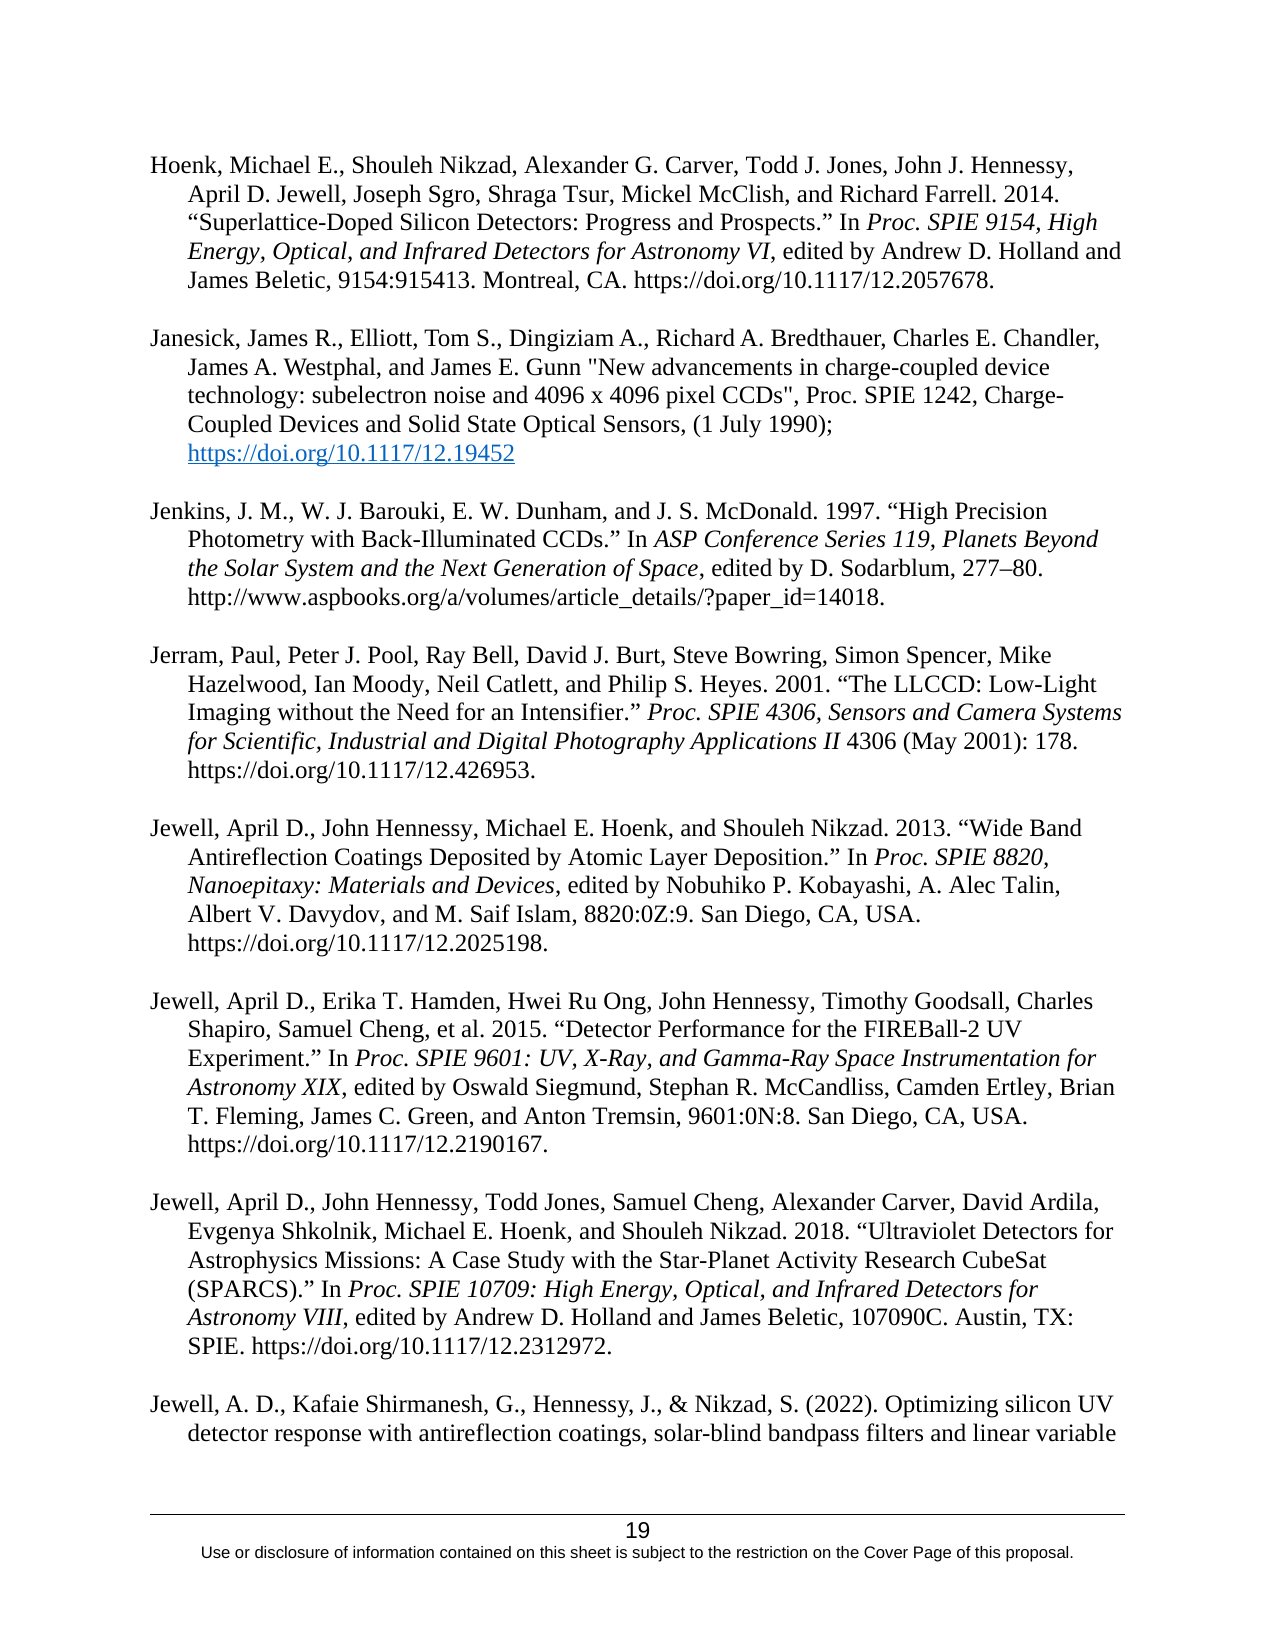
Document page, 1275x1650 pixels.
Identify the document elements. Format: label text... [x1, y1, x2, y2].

text Jewell, April D., Erika T. Hamden, Hwei Ru Ong, John Hennessy, Timothy Goodsall, Charles Shapiro, Samuel Cheng, et al. 2015. “Detector Performance for the FIREBall-2 UV Experiment.” In Proc. SPIE 9601: UV, X-Ray, and Gamma-Ray Space Instrumentation for Astronomy XIX, edited by Oswald Siegmund, Stephan R. McCandliss, Camden Ertley, Brian T. Fleming, James C. Green, and Anton Tremsin, 9601:0N:8. San Diego, CA, USA. https://doi.org/10.1117/12.2190167. [150, 986, 1125, 1158]
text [150, 1389, 1125, 1447]
text Jerram, Paul, Peter J. Pool, Ray Bell, David J. Burt, Steve Bowring, Simon Spencer, Mike Hazelwood, Ian Moody, Neil Catlett, and Philip S. Heyes. 2001. “The LLCCD: Low-Light Imaging without the Need for an Intensifier.” Proc. SPIE 4306, Sensors and Camera Systems for Scientific, Industrial and Digital Photography Applications II 4306 (May 2001): 178. https://doi.org/10.1117/12.426953. [150, 640, 1125, 784]
text Jewell, April D., John Hennessy, Michael E. Hoenk, and Shouleh Nikzad. 2013. “Wide Band Antireflection Coatings Deposited by Atomic Layer Deposition.” In Proc. SPIE 8820, Nanoepitaxy: Materials and Devices, edited by Nobuhiko P. Kobayashi, A. Alec Talin, Albert V. Davydov, and M. Saif Islam, 8820:0Z:9. San Diego, CA, USA. https://doi.org/10.1117/12.2025198. [150, 813, 1125, 957]
text Jenkins, J. M., W. J. Barouki, E. W. Dunham, and J. S. McDonald. 1997. “High Precision Photometry with Back-Illuminated CCDs.” In ASP Conference Series 119, Planets Beyond the Solar System and the Next Generation of Space, edited by D. Sodarblum, 277–80. http://www.aspbooks.org/a/volumes/article_details/?paper_id=14018. [150, 496, 1125, 611]
text Jewell, April D., John Hennessy, Todd Jones, Samuel Cheng, Alexander Carver, David Ardila, Evgenya Shkolnik, Michael E. Hoenk, and Shouleh Nikzad. 2018. “Ultraviolet Detectors for Astrophysics Missions: A Case Study with the Star-Planet Activity Research CubeSat (SPARCS).” In Proc. SPIE 10709: High Energy, Optical, and Infrared Detectors for Astronomy VIII, edited by Andrew D. Holland and James Beletic, 107090C. Austin, TX: SPIE. https://doi.org/10.1117/12.2312972. [150, 1187, 1125, 1360]
text Hoenk, Michael E., Shouleh Nikzad, Alexander G. Carver, Todd J. Jones, John J. Hennessy, April D. Jewell, Joseph Sgro, Shraga Tsur, Mickel McClish, and Richard Farrell. 2014. “Superlattice-Doped Silicon Detectors: Progress and Prospects.” In Proc. SPIE 9154, High Energy, Optical, and Infrared Detectors for Astronomy VI, edited by Andrew D. Holland and James Beletic, 9154:915413. Montreal, CA. https://doi.org/10.1117/12.2057678. [150, 150, 1125, 294]
text Janesick, James R., Elliott, Tom S., Dingiziam A., Richard A. Bredthauer, Charles E. Chandler, James A. Westphal, and James E. Gunn "New advancements in charge-coupled device technology: subelectron noise and 4096 x 4096 pixel CCDs", Proc. SPIE 1242, Charge-Coupled Devices and Solid State Optical Sensors, (1 July 1990); https://doi.org/10.1117/12.19452 [150, 323, 1125, 467]
